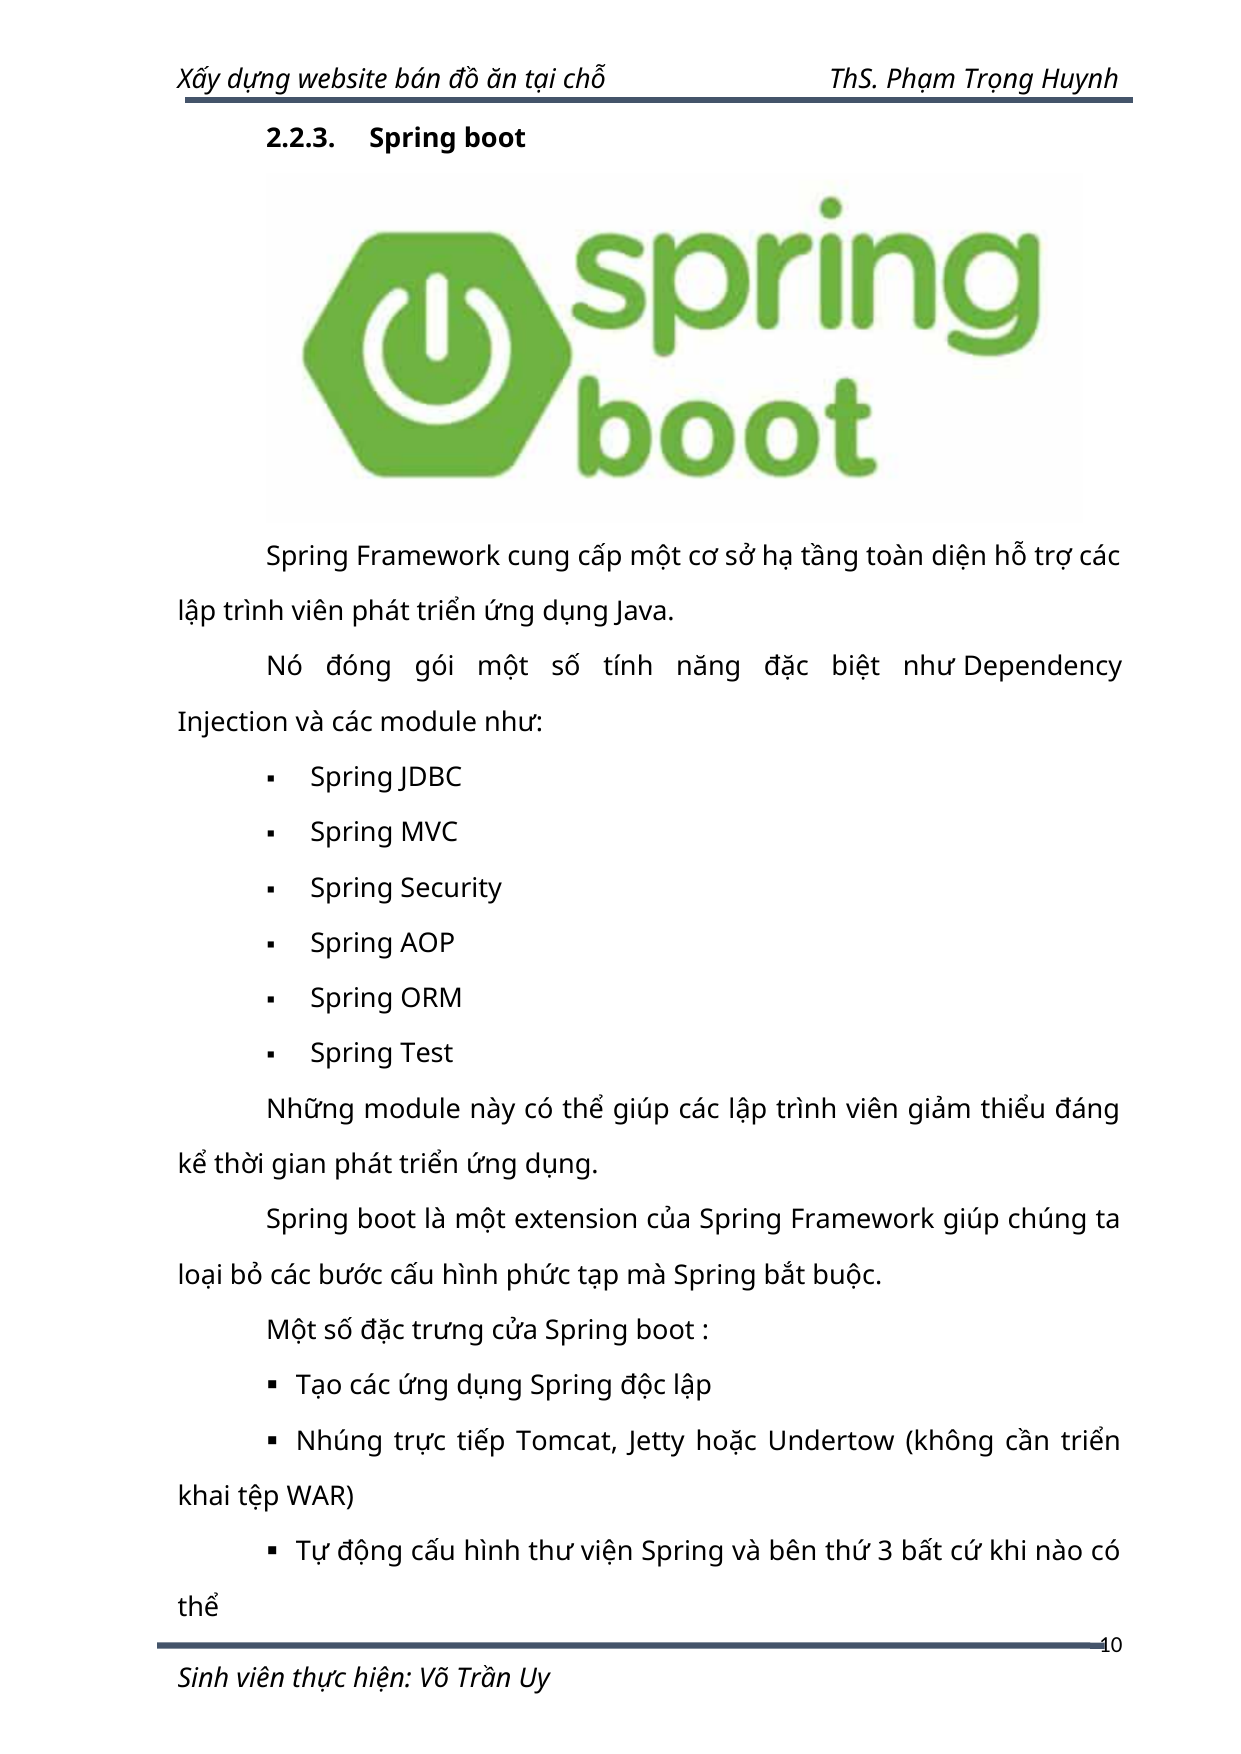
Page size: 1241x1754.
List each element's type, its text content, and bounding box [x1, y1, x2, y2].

list Spring MVC [177, 813, 1122, 849]
list Spring boot [177, 118, 1122, 155]
text Spring Framework cung cấp một cơ sở hạ tầng toàn diện hỗ trợ các lập trình viên phát triển ứng dụng Java. [177, 536, 1122, 628]
list Spring AOP [177, 923, 1122, 960]
list Tự động cấu hình thư viện Spring và bên thứ 3 bất cứ khi nào có thể [177, 1532, 1122, 1624]
text Spring boot là một extension của Spring Framework giúp chúng ta loại bỏ các bước cấu hình phức tạp mà Spring bắt buộc. [177, 1200, 1122, 1292]
picture [265, 173, 1084, 523]
list Spring JDBC [177, 757, 1122, 794]
list Nhúng trực tiếp Tomcat, Jetty hoặc Undertow (không cần triển khai tệp WAR) [177, 1421, 1122, 1513]
list Spring ORM [177, 979, 1122, 1016]
text Nó đóng gói một số tính năng đặc biệt như Dependency Injection và các module như: [177, 647, 1122, 739]
list Spring Test [177, 1034, 1122, 1071]
text Những module này có thể giúp các lập trình viên giảm thiểu đáng kể thời gian phát triển ứng dụng. [177, 1089, 1122, 1181]
text Một số đặc trưng cửa Spring boot : [177, 1311, 1122, 1347]
list Spring Security [177, 868, 1122, 905]
list Tạo các ứng dụng Spring độc lập [177, 1366, 1122, 1403]
